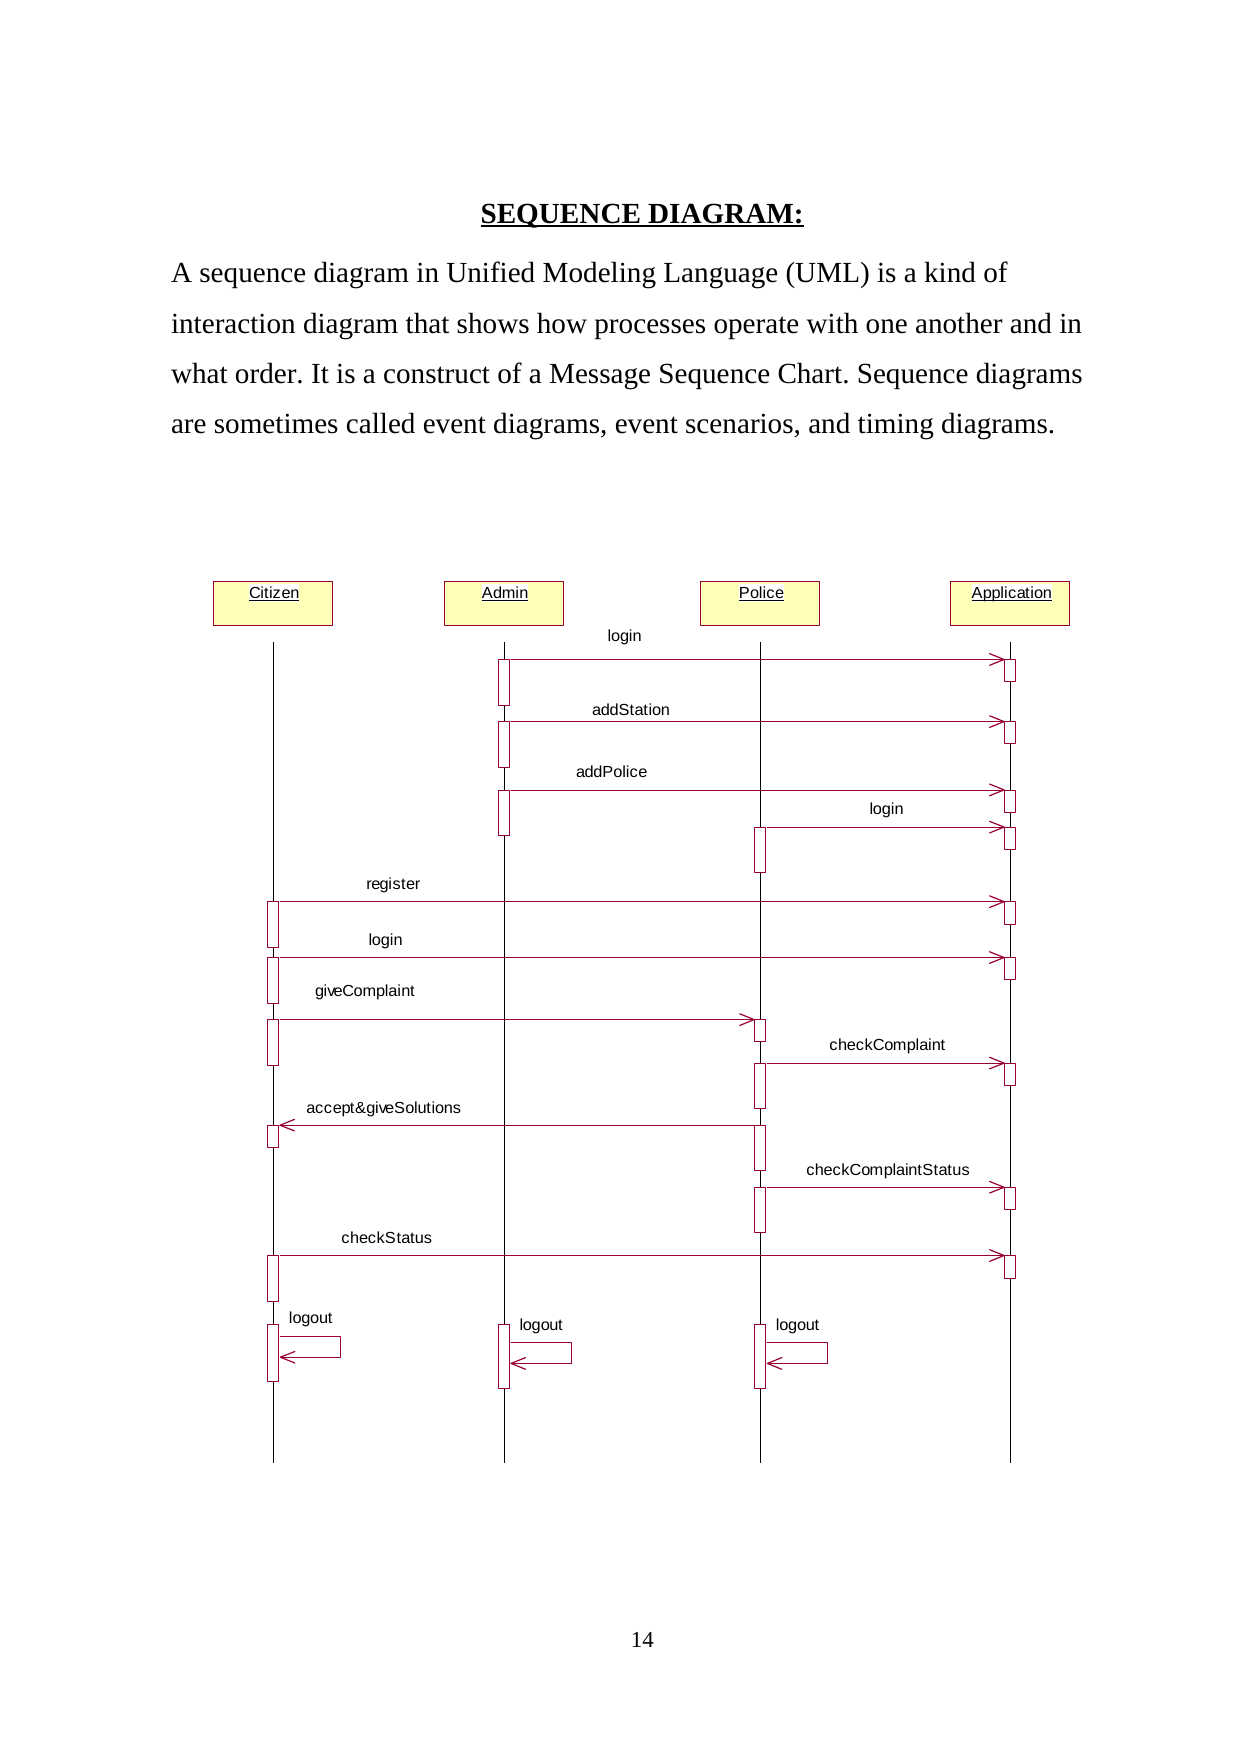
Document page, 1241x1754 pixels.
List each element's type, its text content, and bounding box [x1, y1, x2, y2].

text A sequence diagram in Unified Modeling Language (UML) is a kind of interaction diagram that shows how processes operate with one another and in what order. It is a construct of a Message Sequence Chart. Sequence diagrams are sometimes called event diagrams, event scenarios, and timing diagrams. [171, 255, 1113, 440]
text SEQUENCE DIAGRAM: [171, 196, 1113, 229]
